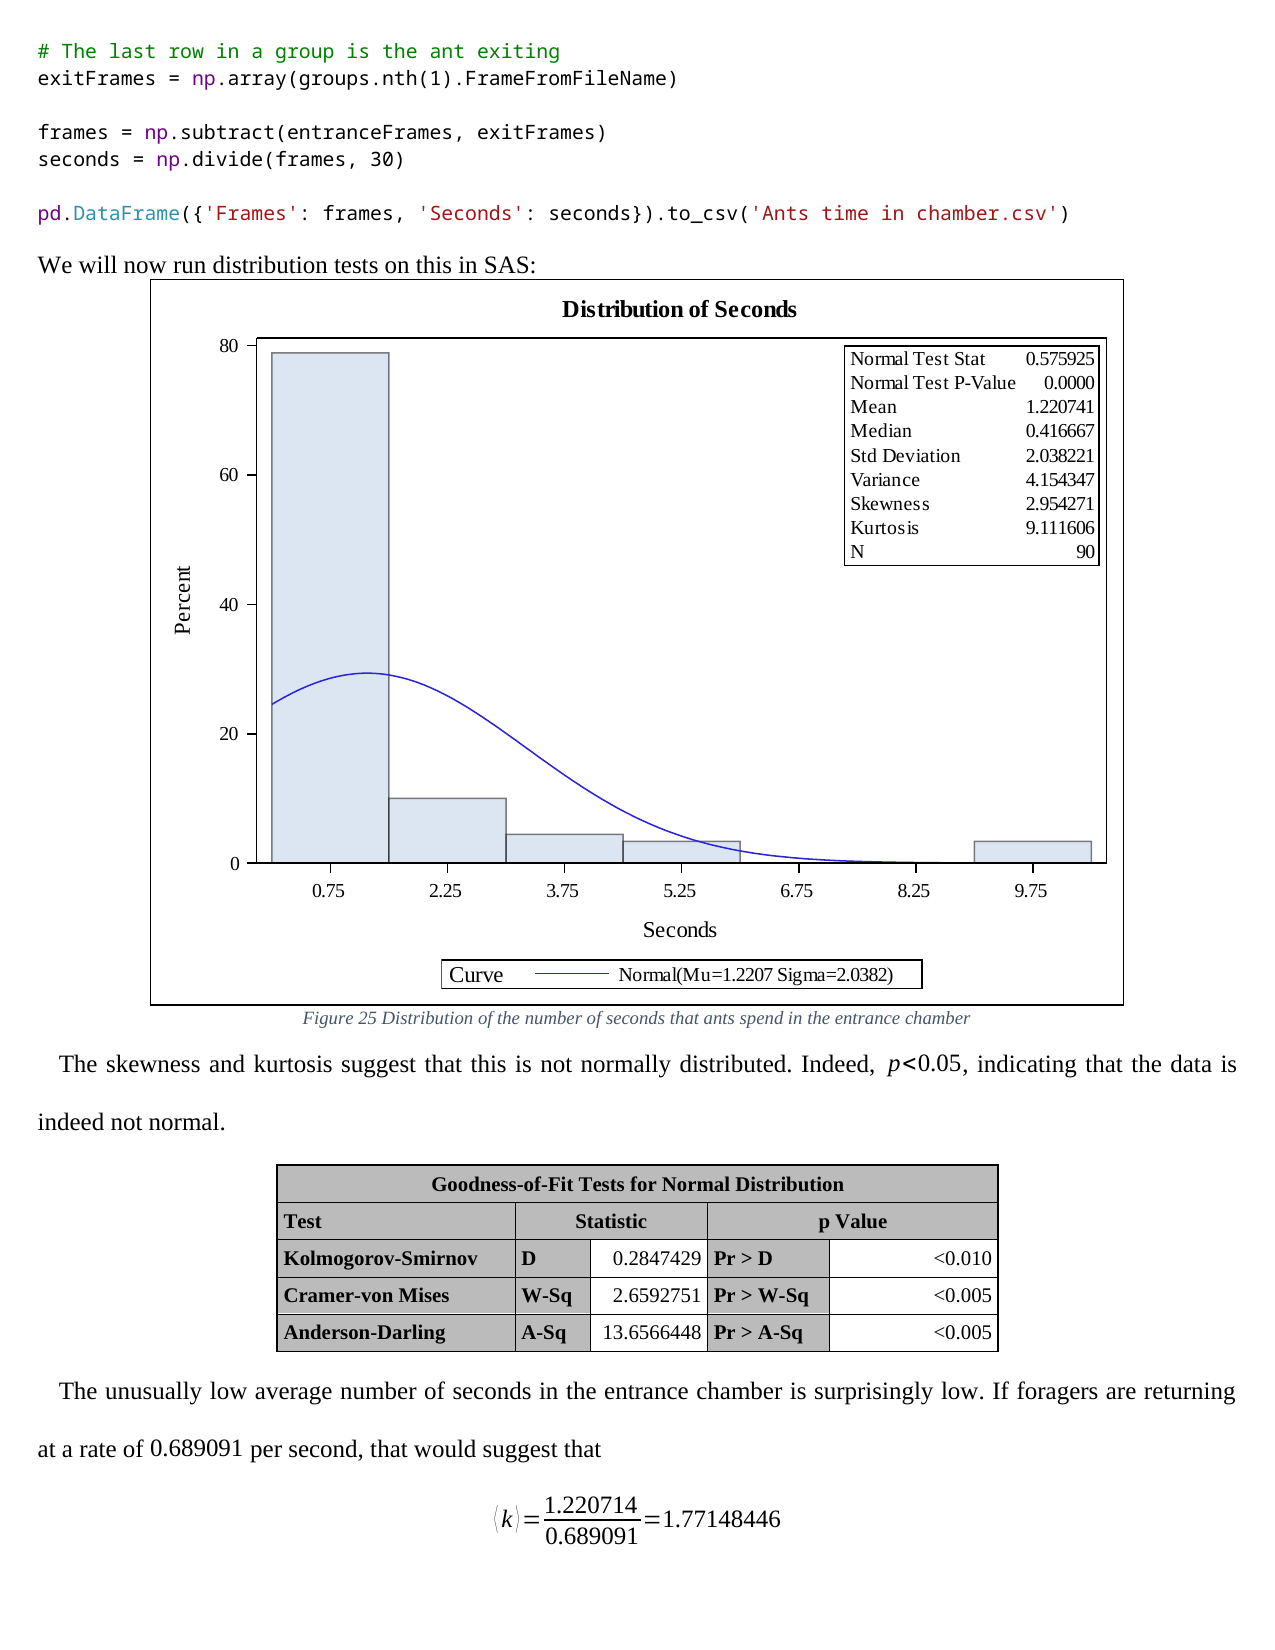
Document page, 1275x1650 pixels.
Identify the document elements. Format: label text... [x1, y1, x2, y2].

table_cell W-Sq [516, 1278, 590, 1313]
table_cell A-Sq [516, 1315, 590, 1351]
table_cell Anderson-Darling [278, 1315, 515, 1351]
table_cell D [516, 1240, 590, 1276]
table_cell 0.2847429 [591, 1240, 707, 1276]
table_cell Kolmogorov-Smirnov [278, 1240, 515, 1276]
table_cell p Value [708, 1203, 997, 1239]
table_cell Pr > W-Sq [708, 1278, 829, 1313]
table_cell 13.6566448 [591, 1315, 707, 1351]
text The skewness and kurtosis suggest that this is not normally distributed. Indeed, , indicating that the data is indeed not normal. [37, 1049, 1237, 1135]
text seconds = np.divide(frames, 30) [37, 145, 1237, 172]
text We will now run distribution tests on this in SAS: [37, 250, 1237, 279]
text pd.DataFrame({'Frames': frames, 'Seconds': seconds}).to_csv('Ants time in chamber.csv') [37, 199, 1237, 226]
table_cell Pr > A-Sq [708, 1315, 829, 1351]
text # The last row in a group is the ant exiting [37, 37, 1237, 64]
text The unusually low average number of seconds in the entrance chamber is surprisingly low. If foragers are returning at a rate of per second, that would suggest that [37, 1376, 1237, 1462]
text exitFrames = np.array(groups.nth(1).FrameFromFileName) [37, 64, 1237, 91]
table_cell <0.010 [830, 1240, 997, 1276]
table_cell <0.005 [830, 1315, 997, 1351]
table_cell <0.005 [830, 1278, 997, 1313]
table_cell Statistic [516, 1203, 707, 1239]
table_cell Cramer-von Mises [278, 1278, 515, 1313]
table_header Goodness-of-Fit Tests for Normal Distribution [278, 1166, 997, 1202]
table_cell Pr > D [708, 1240, 829, 1276]
table_cell 2.6592751 [591, 1278, 707, 1313]
text frames = np.subtract(entranceFrames, exitFrames) [37, 118, 1237, 145]
table_cell Test [278, 1203, 515, 1239]
